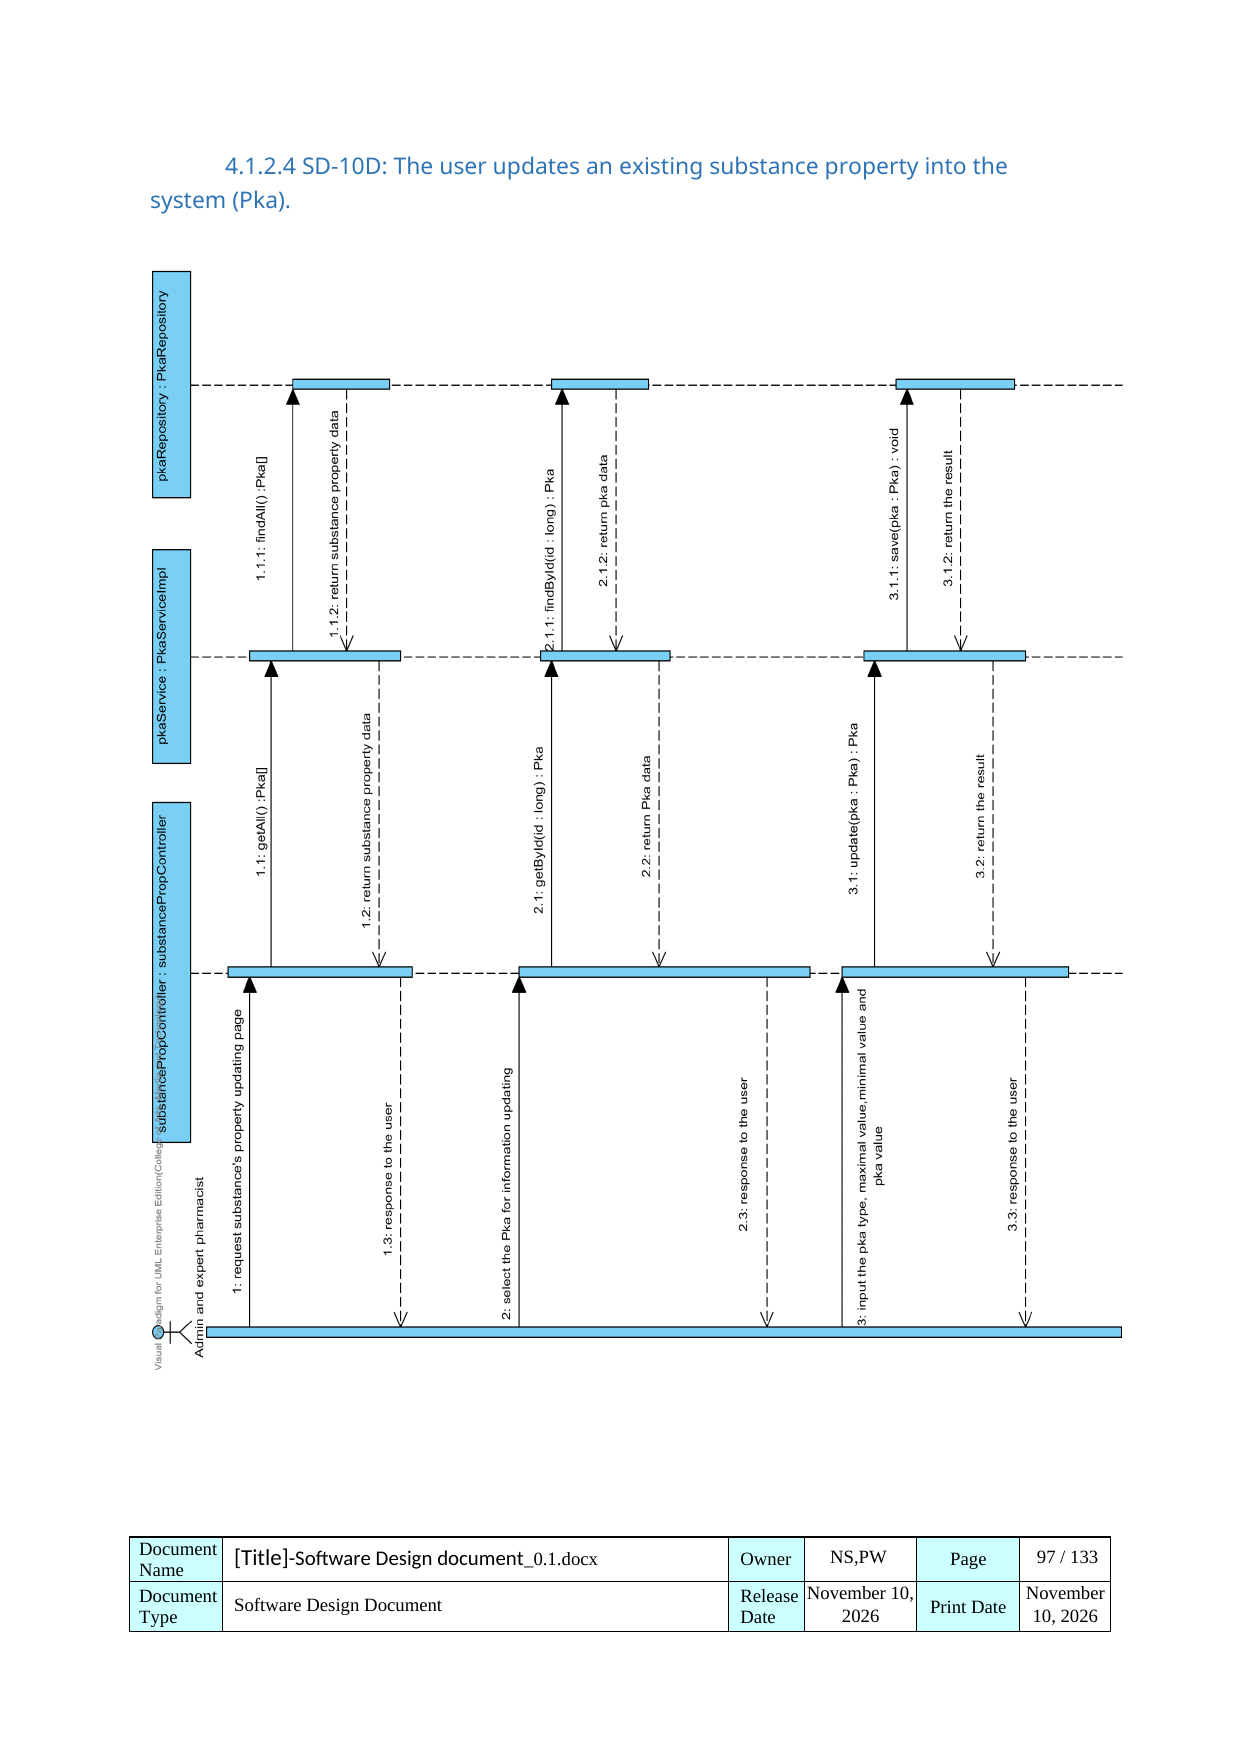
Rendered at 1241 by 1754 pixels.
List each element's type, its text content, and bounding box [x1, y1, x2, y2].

subtitle 4.1.2.4 SD-10D: The user updates an existing substance property into the system (Pka). [150, 150, 1090, 215]
picture [151, 267, 1125, 1370]
